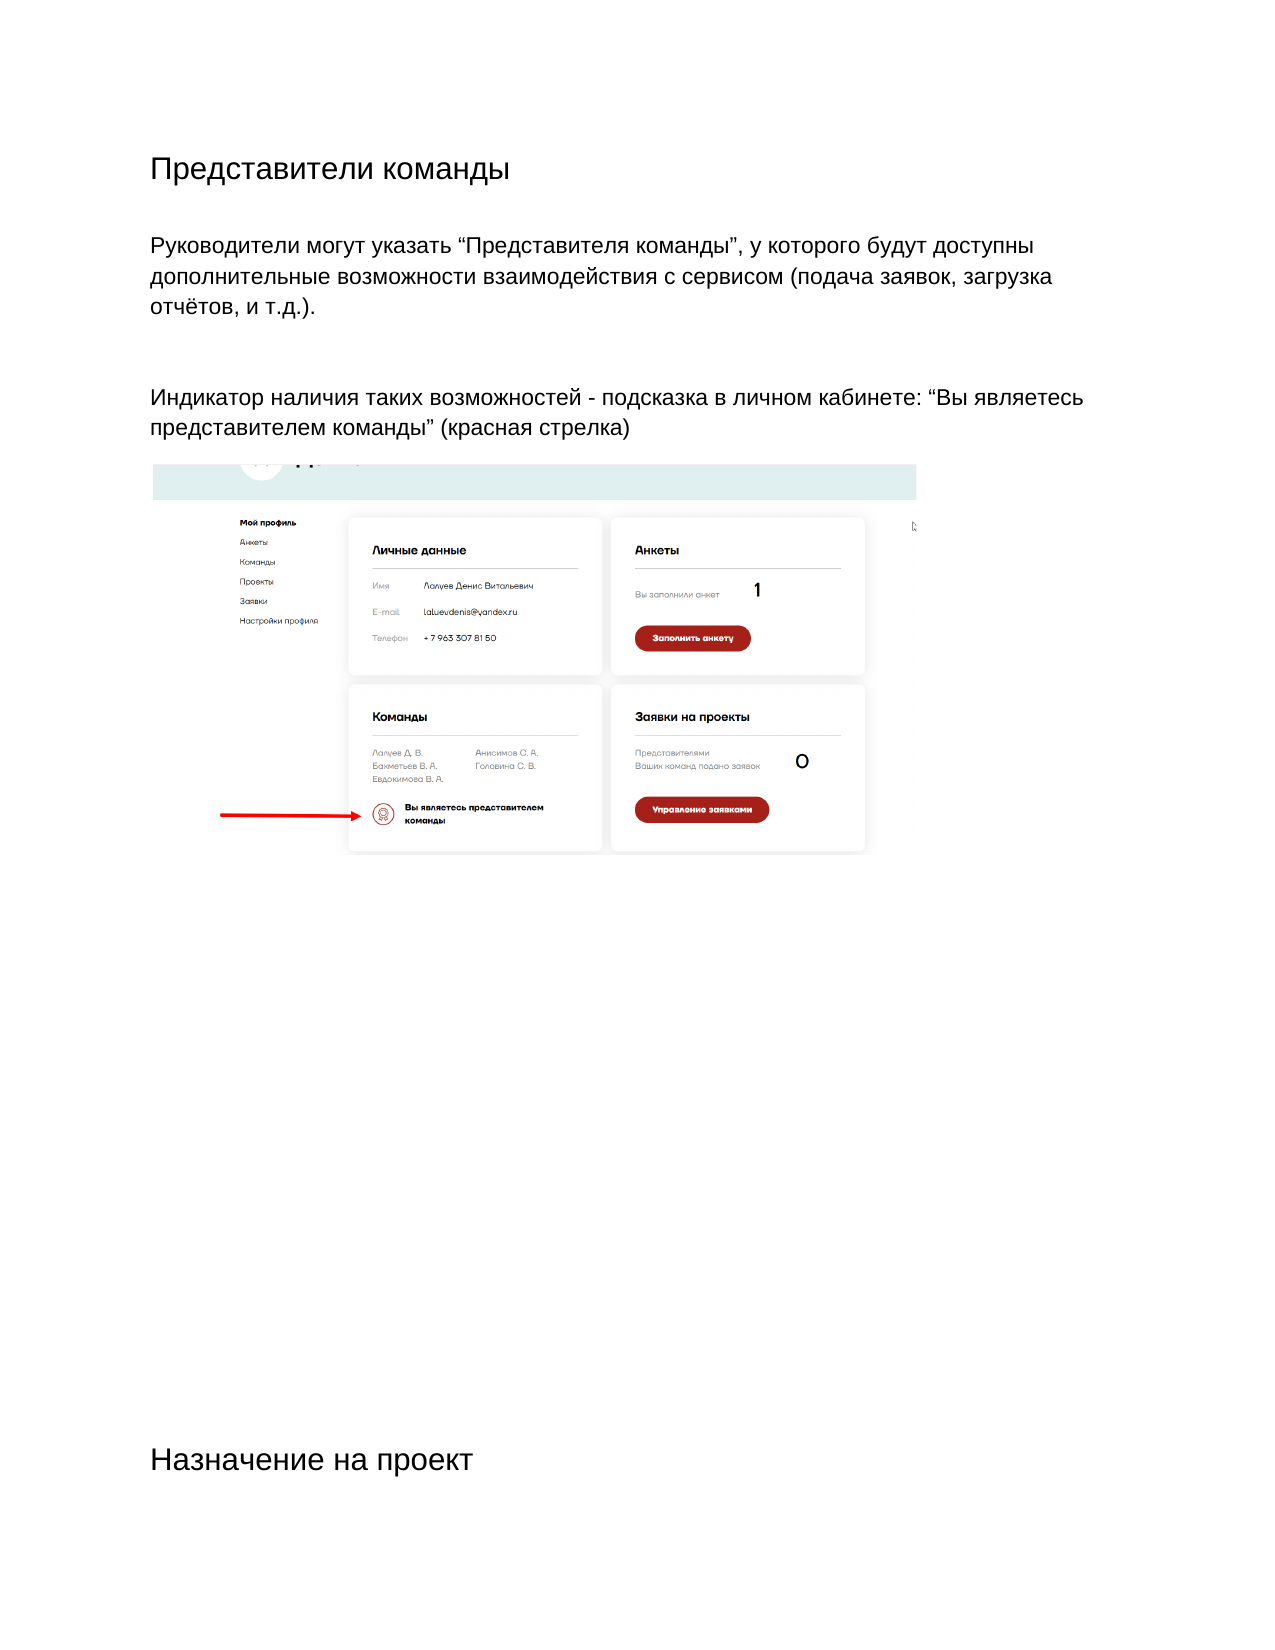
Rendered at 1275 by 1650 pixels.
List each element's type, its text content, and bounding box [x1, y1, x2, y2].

text Индикатор наличия таких возможностей - подсказка в личном кабинете: “Вы являетесь представителем команды” (красная стрелка) [150, 383, 1125, 440]
text Руководители могут указать “Представителя команды”, у которого будут доступны дополнительные возможности взаимодействия с сервисом (подача заявок, загрузка отчётов, и т.д.). [150, 232, 1125, 319]
text Представители команды [150, 150, 1125, 186]
picture [153, 462, 917, 855]
text Назначение на проект [150, 1441, 1125, 1477]
